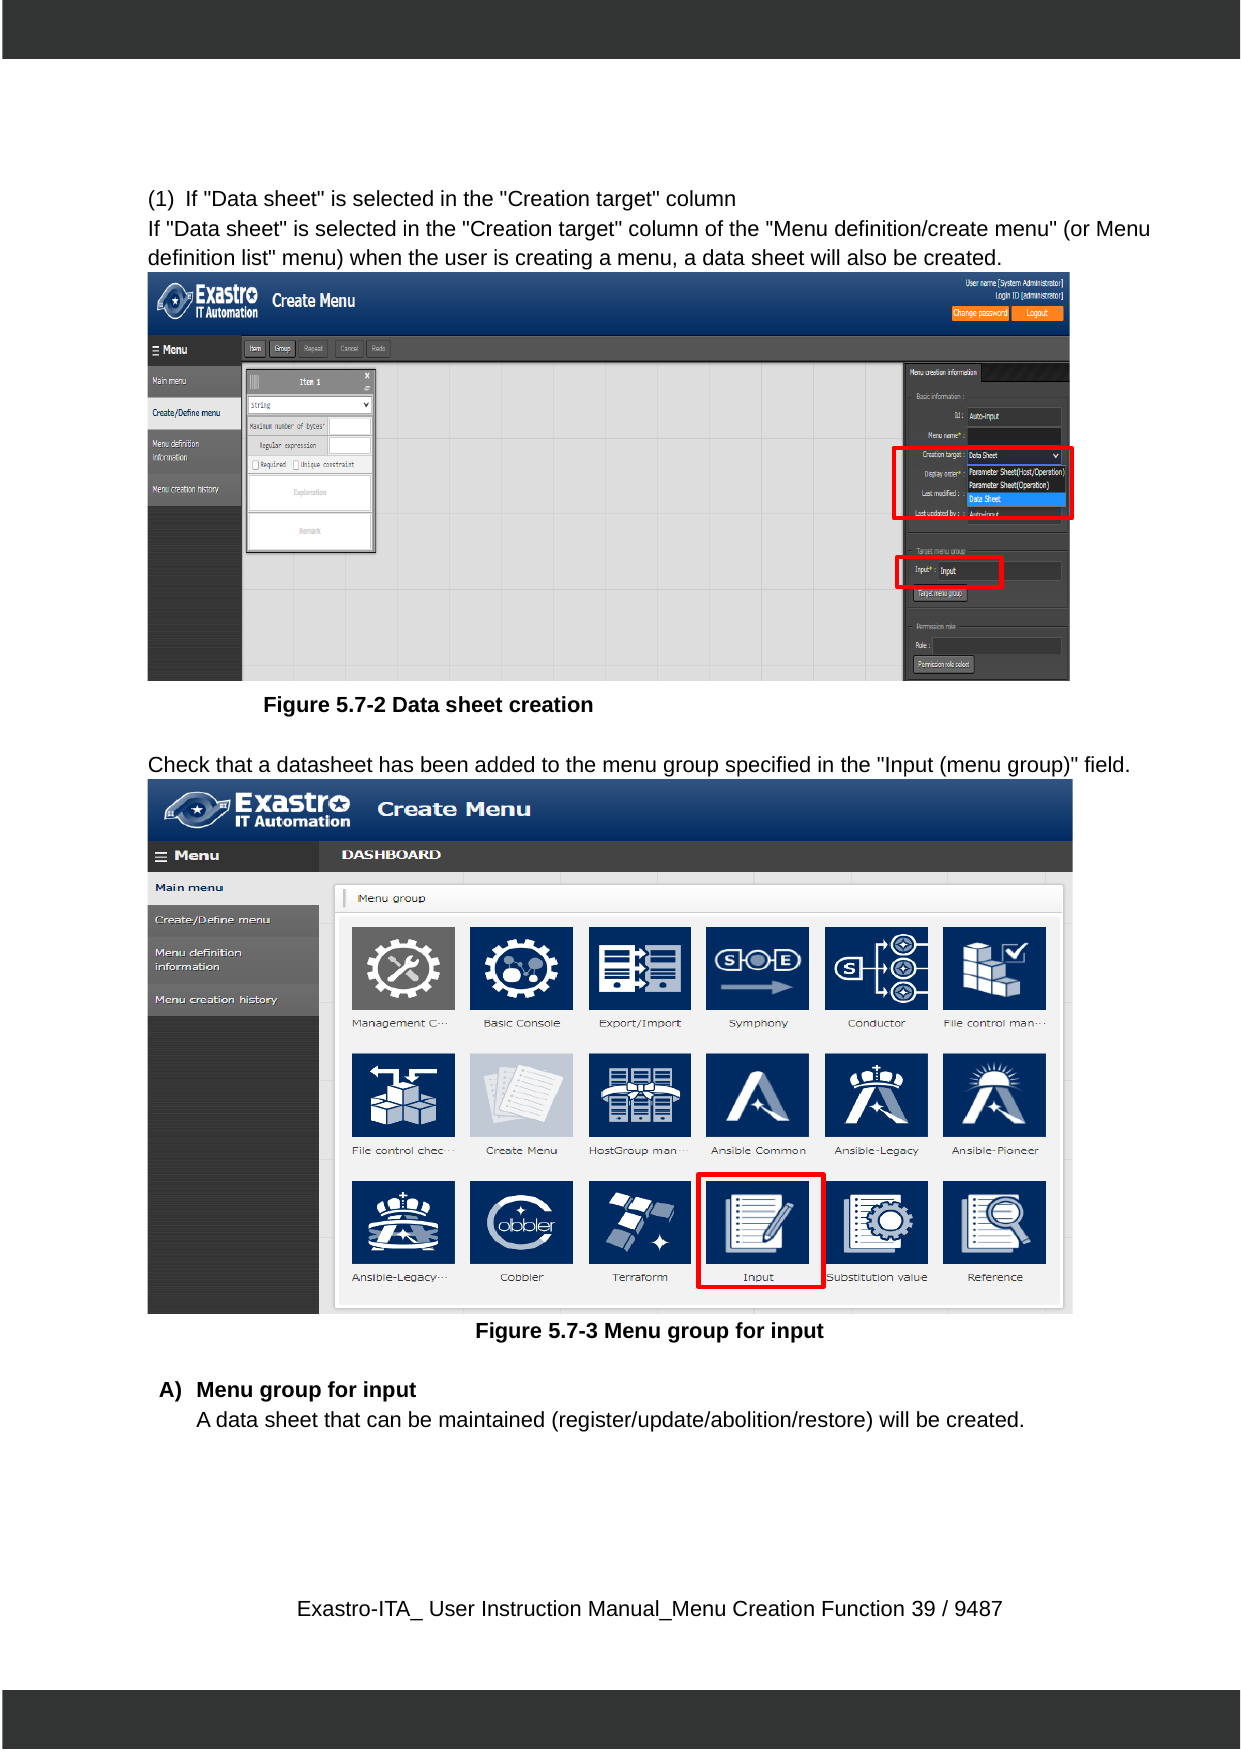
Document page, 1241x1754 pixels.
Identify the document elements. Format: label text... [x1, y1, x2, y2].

picture [2, 1690, 1241, 1749]
picture [147, 272, 1070, 681]
text Figure 5.7-2 Data sheet creation [148, 690, 1152, 720]
list Menu group for input [159, 1375, 1152, 1405]
picture [896, 450, 1070, 516]
text If "Data sheet" is selected in the "Creation target" column of the "Menu definition/create menu" (or Menu definition list" menu) when the user is creating a menu, a data sheet will also be created. [148, 213, 1152, 273]
picture [2, 0, 1241, 59]
list A data sheet that can be maintained (register/update/abolition/restore) will be created. [196, 1405, 1152, 1435]
list If "Data sheet" is selected in the "Creation target" column [148, 183, 1152, 213]
text Check that a datasheet has been added to the menu group specified in the "Input (menu group)" field. [148, 749, 1152, 779]
text Figure 5.7-3 Menu group for input [148, 1316, 1152, 1345]
picture [147, 779, 1073, 1314]
